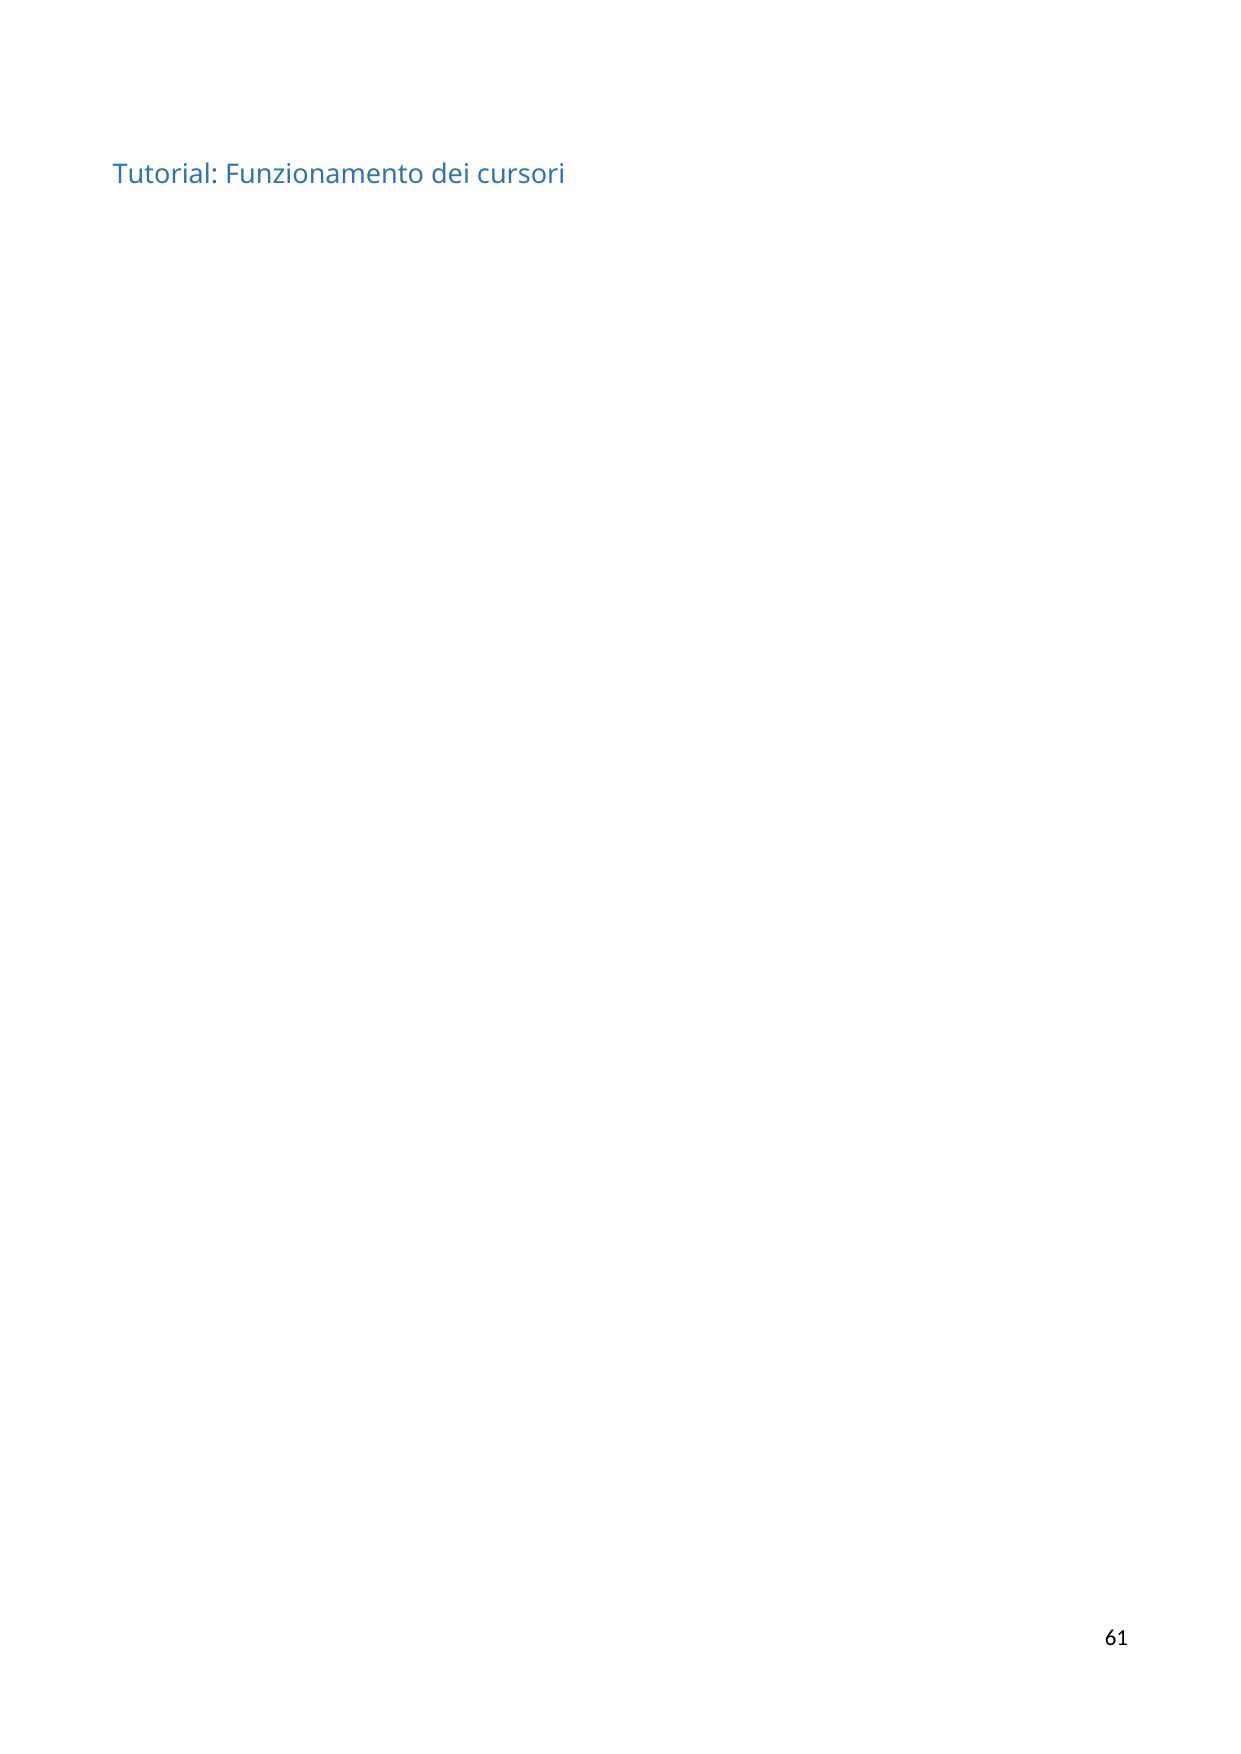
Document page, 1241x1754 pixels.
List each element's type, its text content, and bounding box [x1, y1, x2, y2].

subtitle Tutorial: Funzionamento dei cursori [112, 154, 1128, 191]
